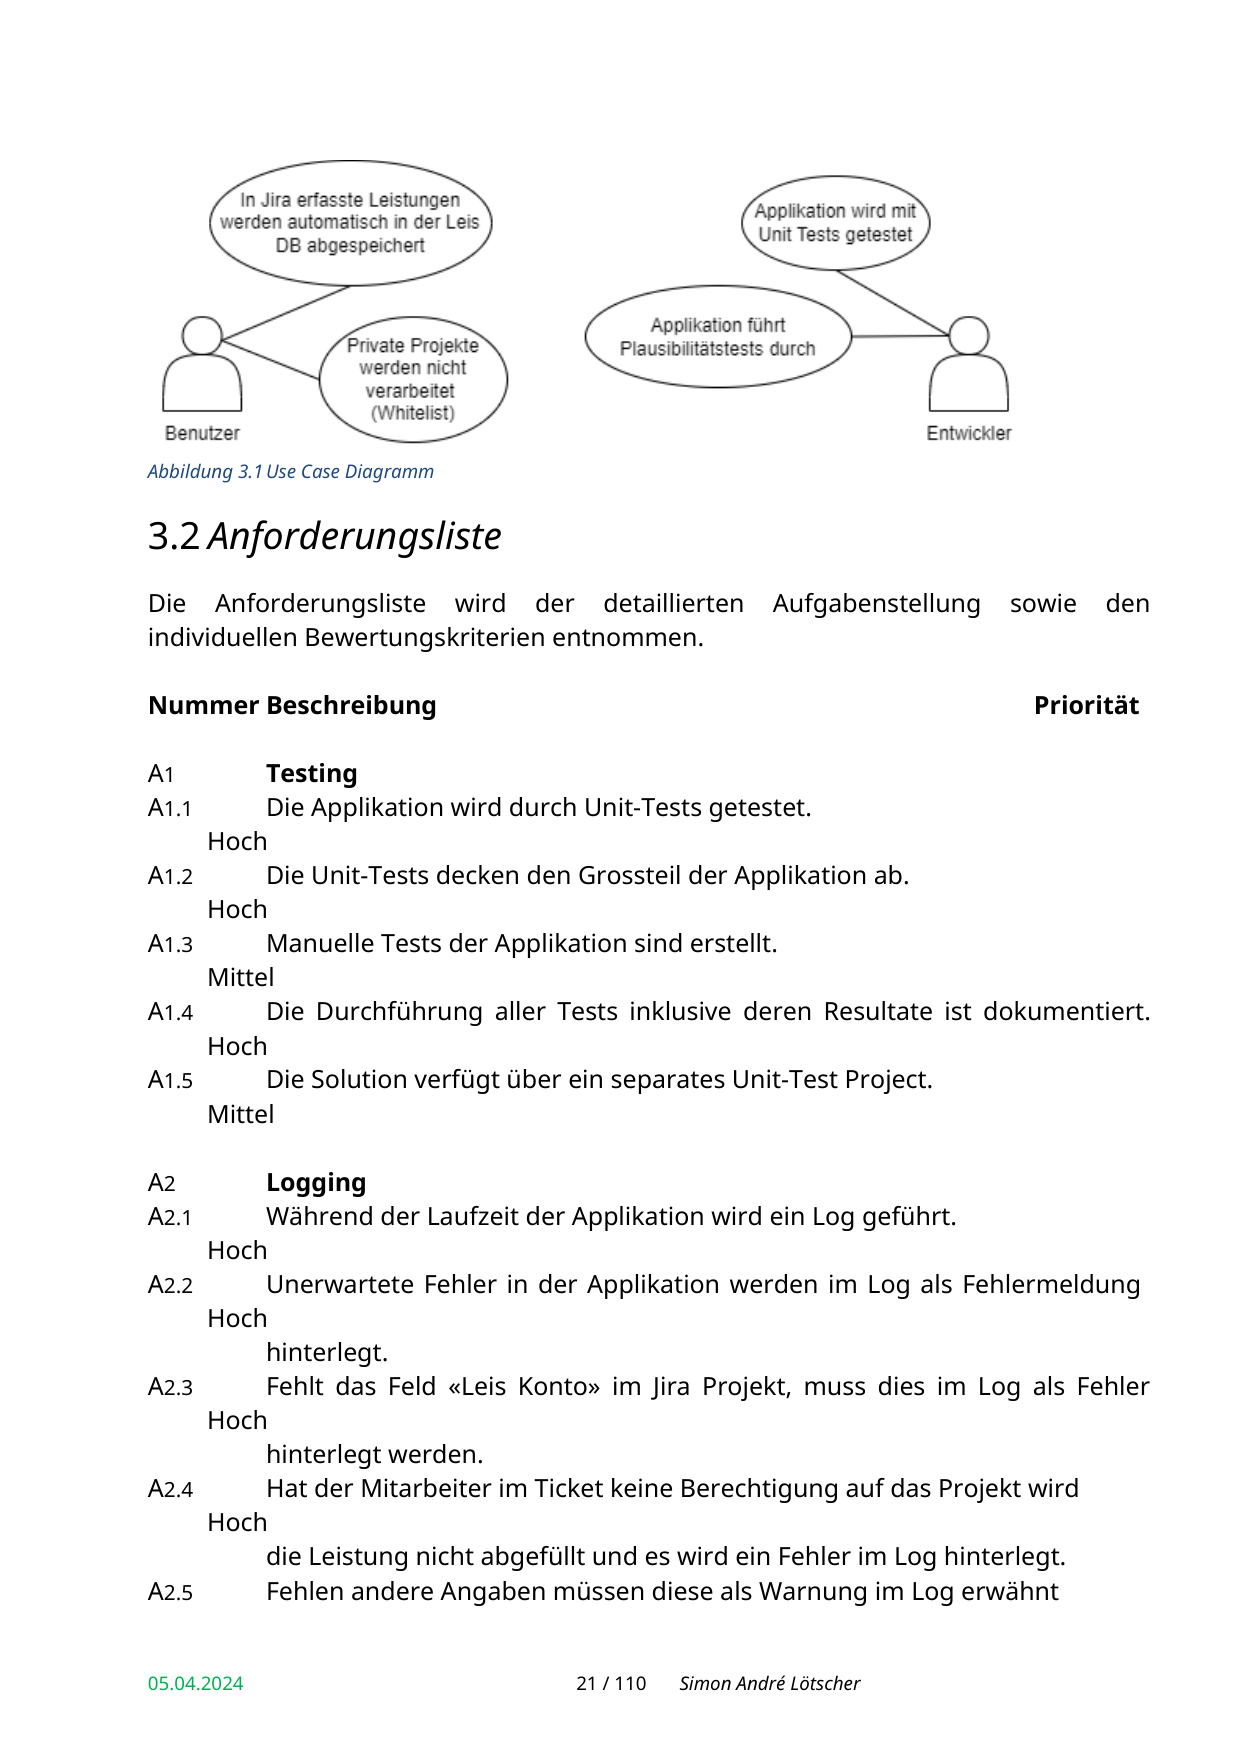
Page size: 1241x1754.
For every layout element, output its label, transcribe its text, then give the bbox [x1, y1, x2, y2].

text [148, 1573, 1152, 1607]
text A1.3 Manuelle Tests der Applikation sind erstellt. Mittel [148, 926, 1152, 994]
text A2.4 Hat der Mitarbeiter im Ticket keine Berechtigung auf das Projekt wird Hoch [148, 1471, 1152, 1539]
text A1 Testing [148, 756, 1152, 790]
text A2.2 Unerwartete Fehler in der Applikation werden im Log als Fehlermeldung Hoch [148, 1267, 1152, 1335]
text Anforderungsliste [148, 509, 1152, 560]
text die Leistung nicht abgefüllt und es wird ein Fehler im Log hinterlegt. [148, 1539, 1152, 1573]
text hinterlegt. [207, 1335, 1152, 1369]
text A1.1 Die Applikation wird durch Unit-Tests getestet. Hoch [148, 790, 1152, 858]
text Nummer Beschreibung Priorität [148, 687, 1152, 722]
picture [147, 160, 1031, 459]
text A2.1 Während der Laufzeit der Applikation wird ein Log geführt. Hoch [148, 1198, 1152, 1267]
text hinterlegt werden. [148, 1437, 1152, 1471]
text A1.2 Die Unit-Tests decken den Grossteil der Applikation ab. Hoch [148, 858, 1152, 926]
text A2.3 Fehlt das Feld «Leis Konto» im Jira Projekt, muss dies im Log als Fehler Hoch [148, 1369, 1152, 1437]
text A1.5 Die Solution verfügt über ein separates Unit-Test Project. Mittel [148, 1062, 1152, 1130]
text Abbildung 3.1 Use Case Diagramm [148, 459, 1152, 484]
text A2 Logging [148, 1164, 1152, 1198]
text Die Anforderungsliste wird der detaillierten Aufgabenstellung sowie den individuellen Bewertungskriterien entnommen. [148, 585, 1152, 653]
text A1.4 Die Durchführung aller Tests inklusive deren Resultate ist dokumentiert. Hoch [148, 994, 1152, 1062]
